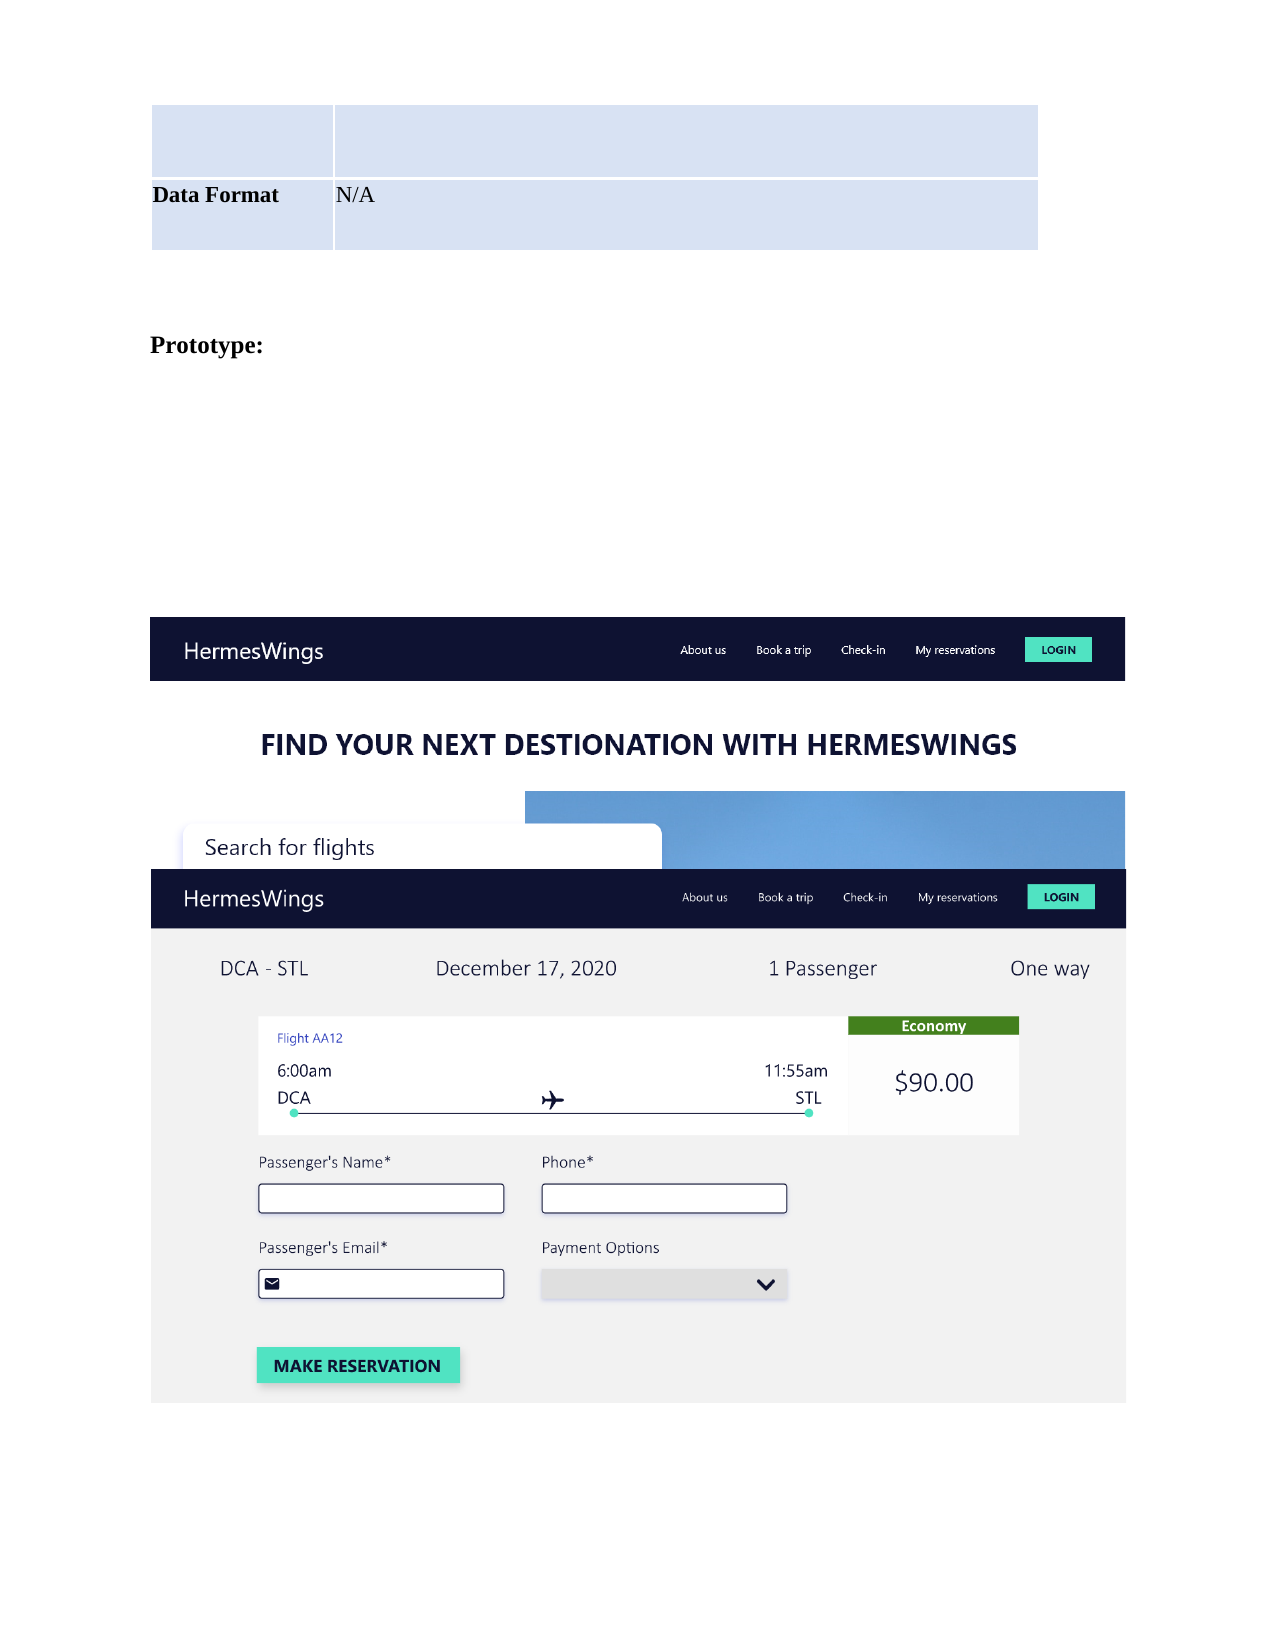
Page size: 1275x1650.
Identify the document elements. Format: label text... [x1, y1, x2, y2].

table_cell N/A [335, 180, 1038, 250]
picture [150, 617, 1127, 1403]
table_cell Data Format [152, 180, 333, 250]
table_cell 255 [335, 105, 1038, 177]
table_cell Data Size: [152, 105, 333, 177]
subtitle Prototype: [150, 330, 1125, 358]
